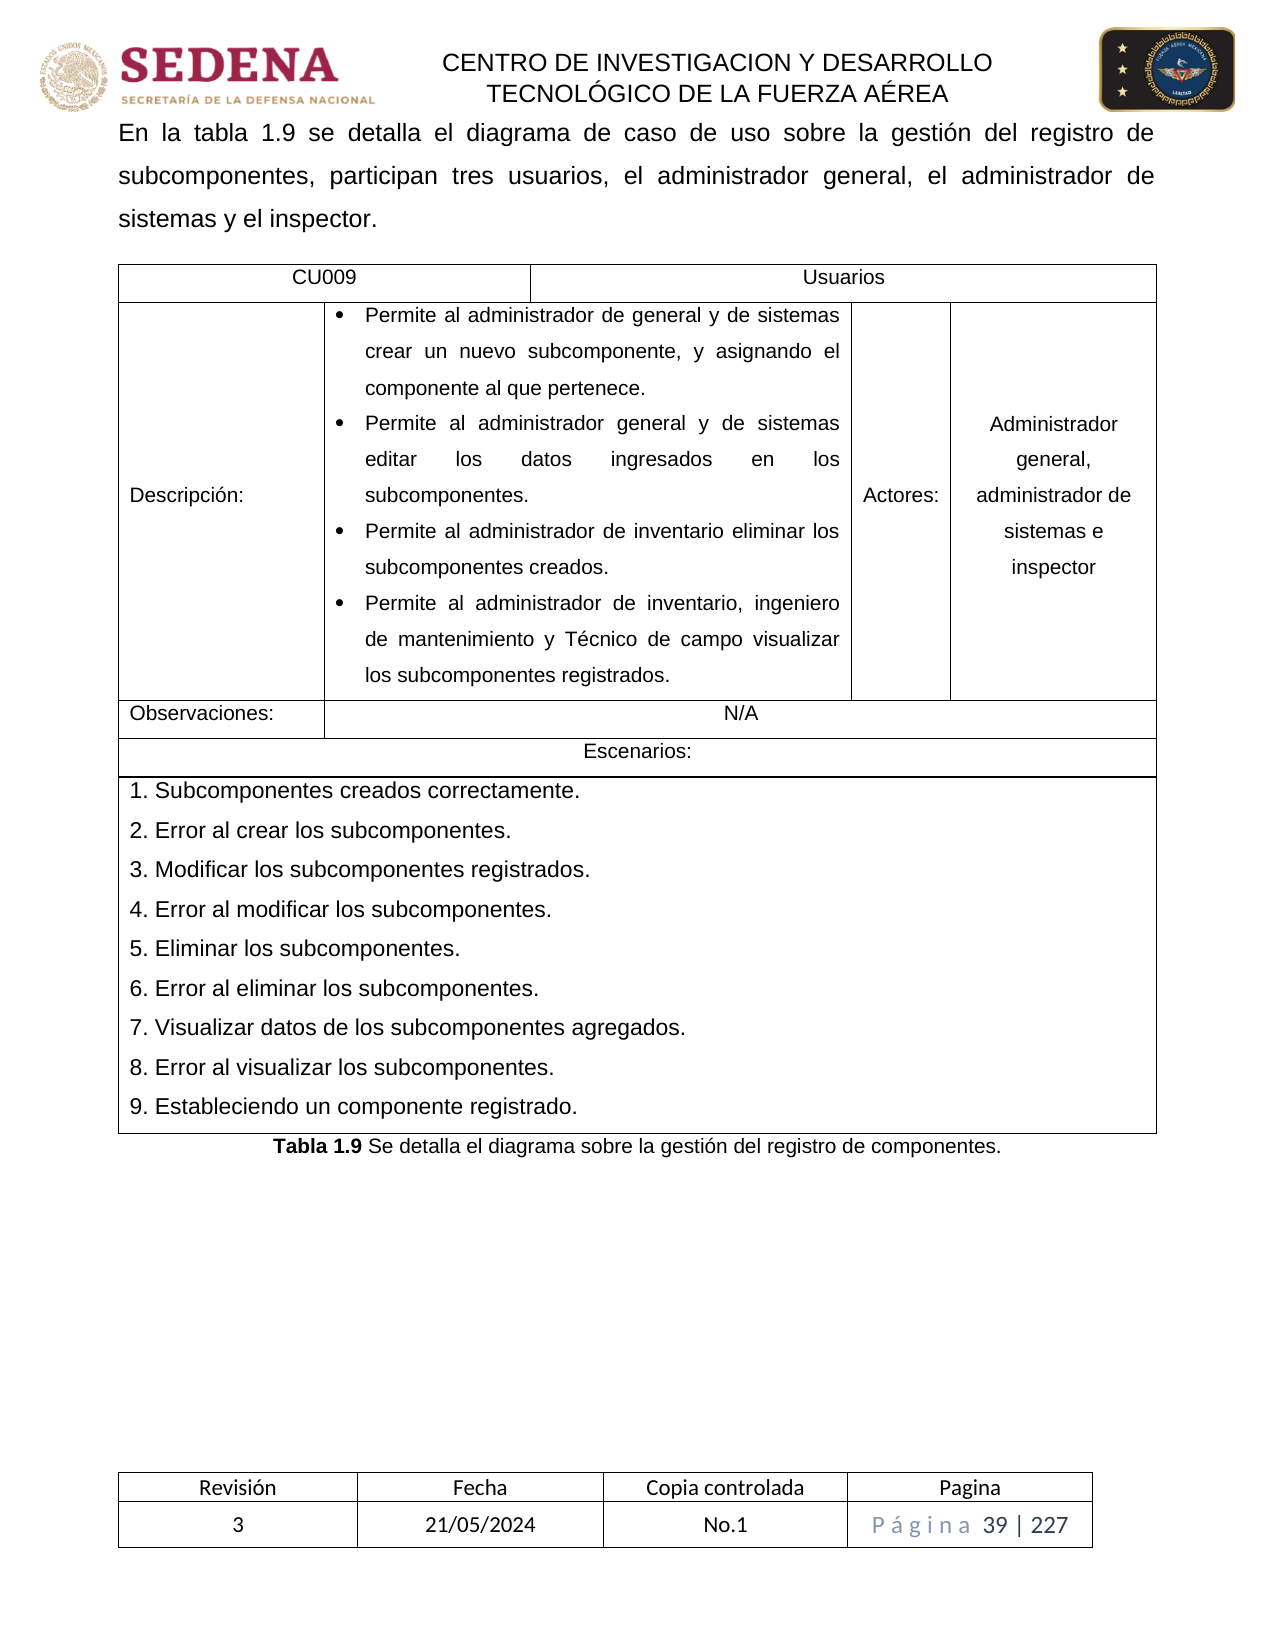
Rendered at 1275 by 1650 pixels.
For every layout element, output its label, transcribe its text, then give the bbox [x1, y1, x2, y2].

picture [39, 27, 1236, 112]
table_cell Administrador general, administrador de sistemas e inspector [951, 303, 1156, 700]
table_cell Observaciones: [119, 701, 324, 738]
text En la tabla 1.9 se detalla el diagrama de caso de uso sobre la gestión del registro de subcomponentes, participan tres usuarios, el administrador general, el administrador de sistemas y el inspector. [118, 118, 1157, 233]
table_header Usuarios [531, 265, 1156, 302]
table_cell Escenarios: [119, 739, 1156, 776]
table_cell Actores: [852, 303, 950, 700]
table_cell 1. Subcomponentes creados correctamente. 2. Error al crear los subcomponentes. 3. Modificar los subcomponentes registrados. 4. Error al modificar los subcomponentes. 5. Eliminar los subcomponentes. 6. Error al eliminar los subcomponentes. 7. Visualizar datos de los subcomponentes agregados. 8. Error al visualizar los subcomponentes. 9. Estableciendo un componente registrado. [119, 778, 1156, 1133]
table_cell Descripción: [119, 303, 324, 700]
table_cell Permite al administrador de general y de sistemas crear un nuevo subcomponente, y asignando el componente al que pertenece. Permite al administrador general y de sistemas editar los datos ingresados en los subcomponentes. Permite al administrador de inventario eliminar los subcomponentes creados. Permite al administrador de inventario, ingeniero de mantenimiento y Técnico de campo visualizar los subcomponentes registrados. [325, 303, 851, 700]
table_header CU009 [119, 265, 530, 302]
table_cell N/A [325, 701, 1156, 738]
text Tabla 1.9 Se detalla el diagrama sobre la gestión del registro de componentes. [118, 1134, 1157, 1158]
